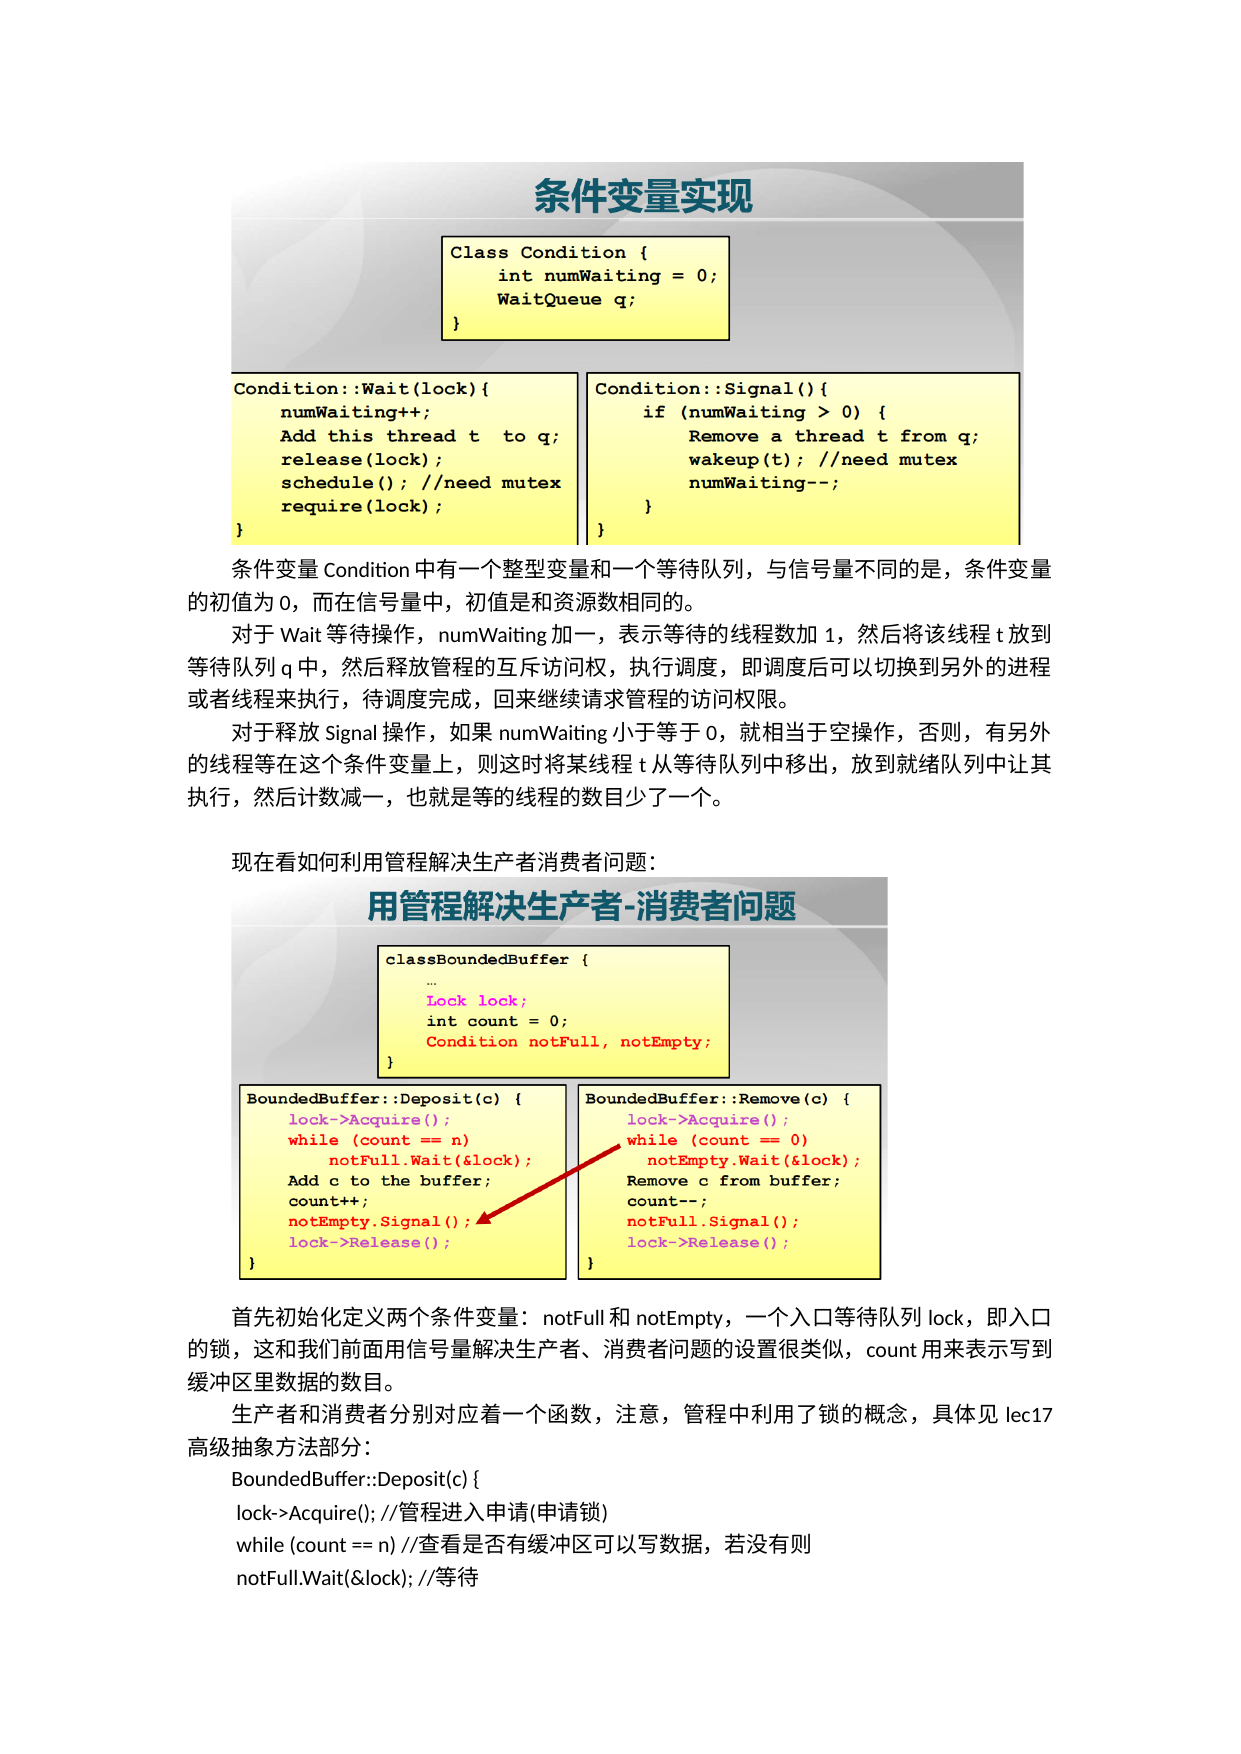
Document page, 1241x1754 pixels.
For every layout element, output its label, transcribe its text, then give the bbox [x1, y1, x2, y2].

picture [231, 162, 1024, 545]
text 生产者和消费者分别对应着一个函数，注意，管程中利用了锁的概念，具体见lec17 高级抽象方法部分： [187, 1397, 1053, 1462]
text 现在看如何利用管程解决生产者消费者问题： [187, 844, 1053, 877]
text 首先初始化定义两个条件变量：notFull和notEmpty，一个入口等待队列lock，即入口的锁，这和我们前面用信号量解决生产者、消费者问题的设置很类似，count用来表示写到缓冲区里数据的数目。 [187, 1299, 1053, 1397]
text notFull.Wait(&lock); //等待 [187, 1559, 1053, 1592]
picture [231, 877, 888, 1283]
text lock->Acquire(); //管程进入申请(申请锁) [187, 1494, 1053, 1527]
text BoundedBuffer::Deposit(c) { [187, 1462, 1053, 1494]
text 对于释放Signal操作，如果numWaiting小于等于0，就相当于空操作，否则，有另外的线程等在这个条件变量上，则这时将某线程t从等待队列中移出，放到就绪队列中让其执行，然后计数减一，也就是等的线程的数目少了一个。 [187, 714, 1053, 812]
text while (count == n) //查看是否有缓冲区可以写数据，若没有则 [187, 1527, 1053, 1559]
text 条件变量Condition中有一个整型变量和一个等待队列，与信号量不同的是，条件变量的初值为0，而在信号量中，初值是和资源数相同的。 [187, 552, 1053, 617]
text 对于Wait等待操作，numWaiting加一，表示等待的线程数加1，然后将该线程t放到等待队列q中，然后释放管程的互斥访问权，执行调度，即调度后可以切换到另外的进程或者线程来执行，待调度完成，回来继续请求管程的访问权限。 [187, 617, 1053, 714]
